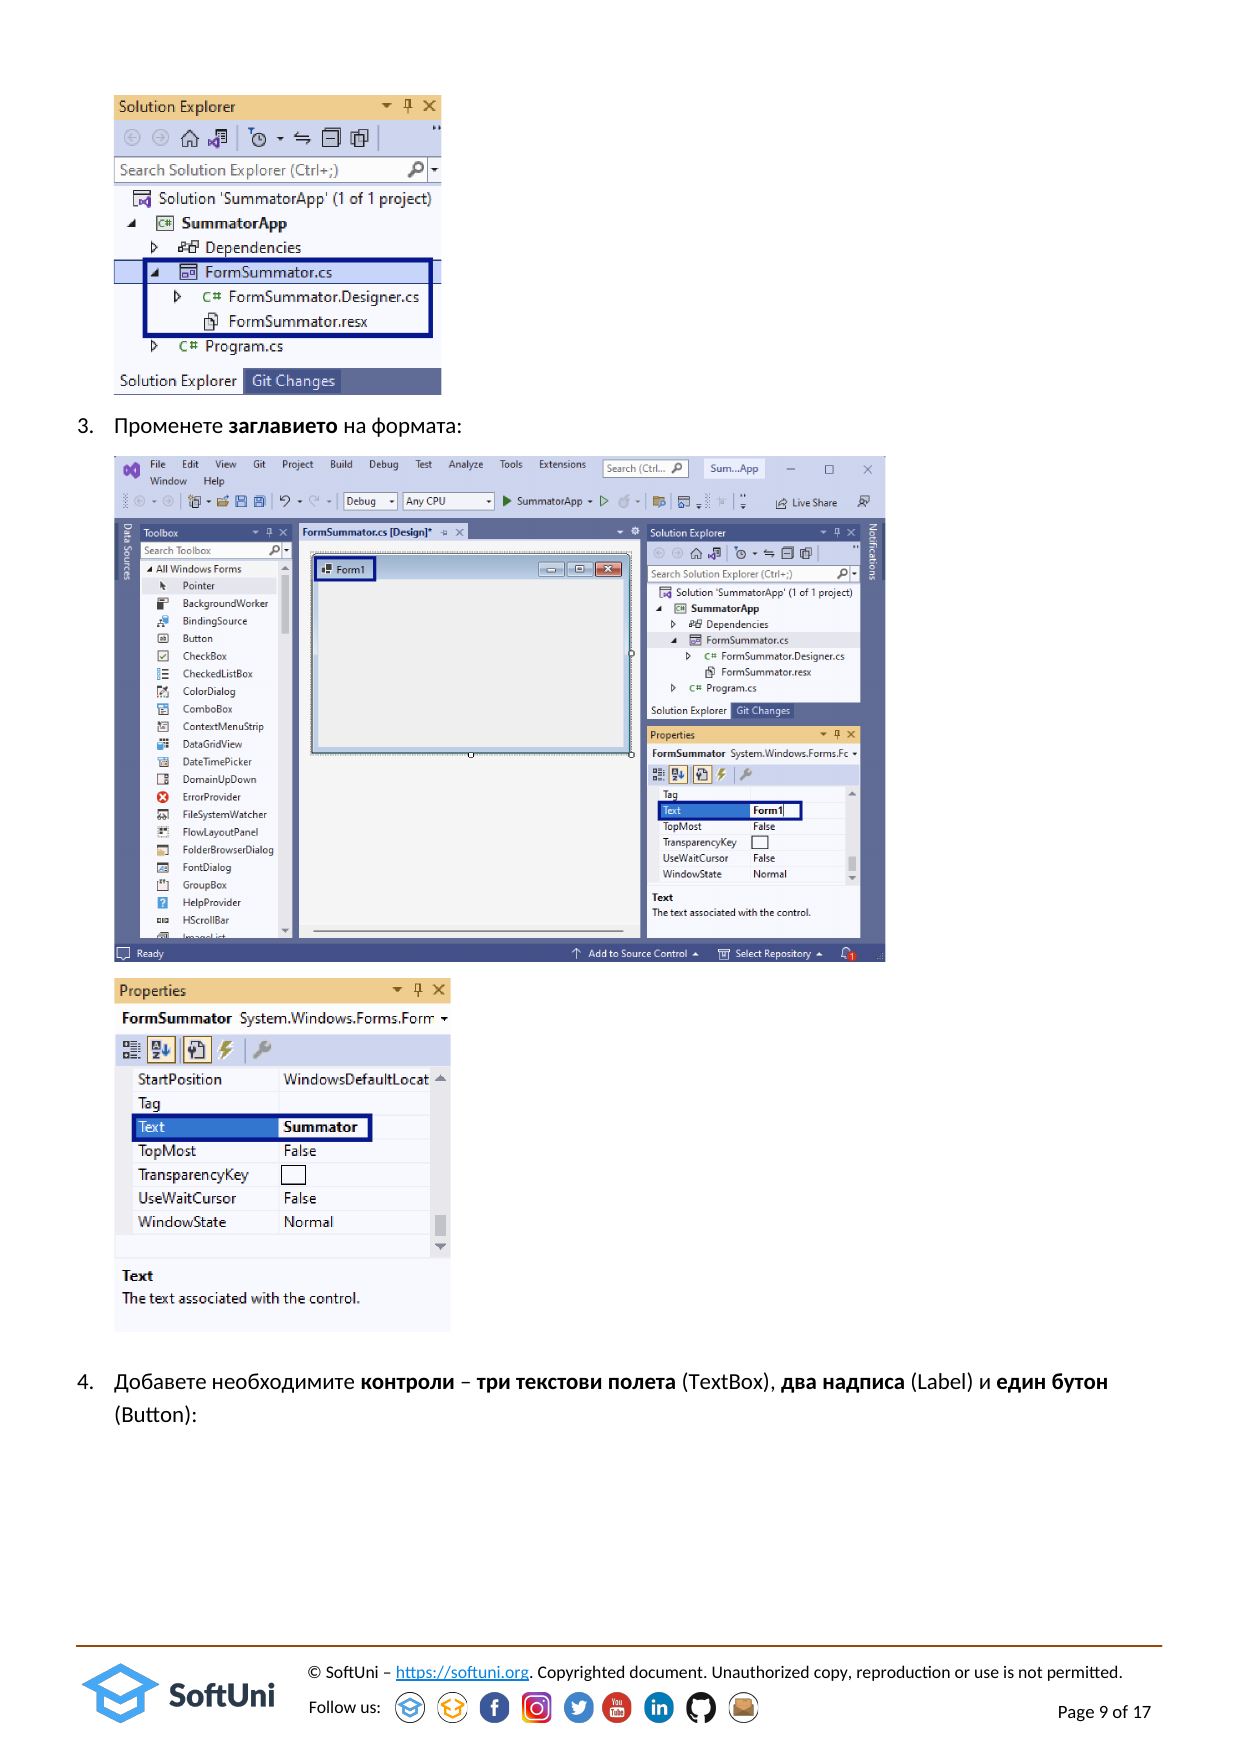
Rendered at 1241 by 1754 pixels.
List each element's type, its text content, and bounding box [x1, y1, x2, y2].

picture [602, 1692, 632, 1723]
picture [564, 1692, 594, 1723]
picture [479, 1692, 510, 1723]
picture [522, 1692, 552, 1723]
picture [665, 1692, 674, 1701]
picture [395, 1692, 425, 1723]
list Променете заглавието на формата: [77, 411, 1163, 439]
picture [75, 1658, 281, 1729]
picture [644, 1692, 653, 1701]
picture [114, 978, 451, 1332]
picture [728, 1692, 759, 1723]
picture [658, 1705, 667, 1714]
picture [665, 1714, 674, 1723]
picture [114, 456, 886, 962]
list Добавете необходимите контроли – три текстови полета (TextBox), два надписа (Label) и един бутон (Button): [77, 1367, 1163, 1428]
picture [686, 1692, 716, 1723]
picture [437, 1692, 468, 1723]
picture [113, 95, 442, 395]
picture [644, 1714, 653, 1723]
